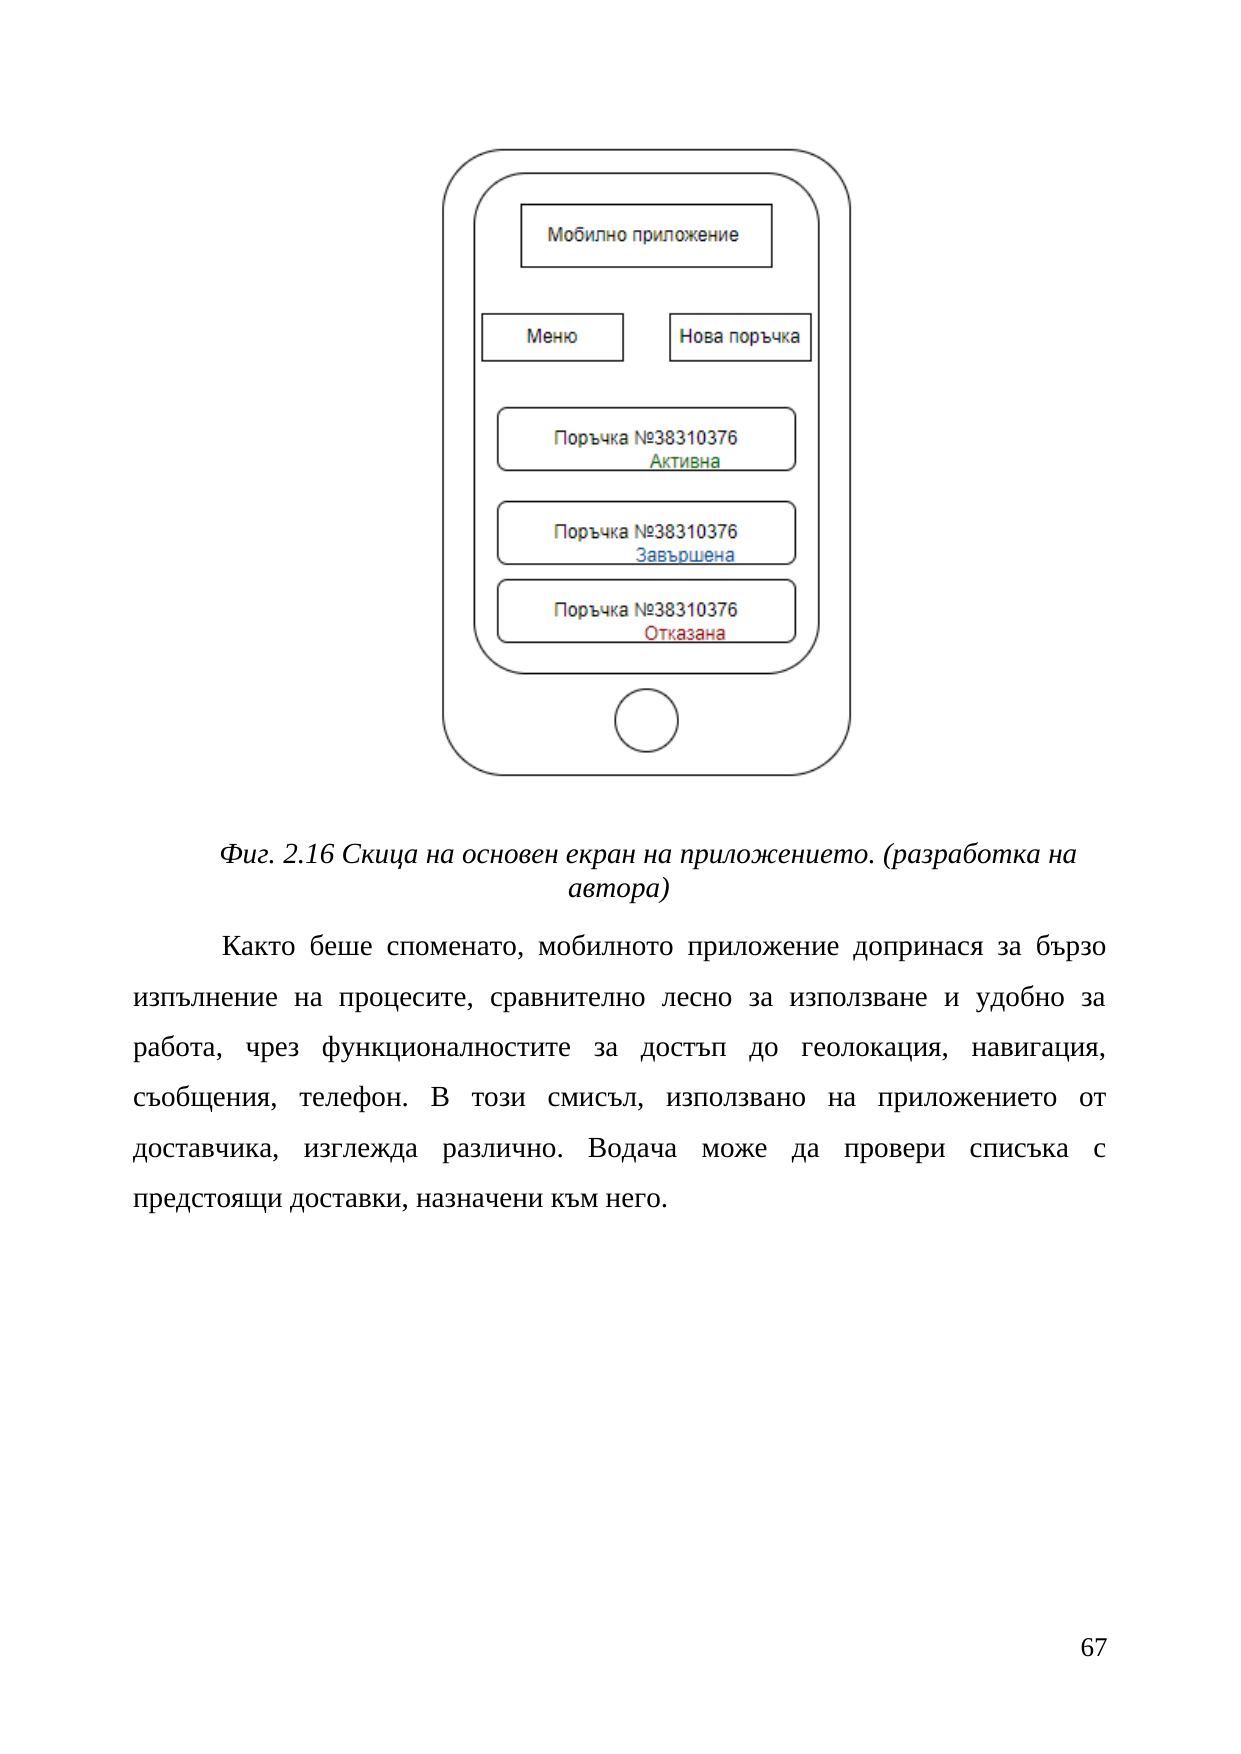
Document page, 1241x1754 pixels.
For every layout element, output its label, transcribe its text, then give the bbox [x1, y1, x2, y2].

picture [394, 118, 905, 795]
text Както беше споменато, мобилното приложение допринася за бързо изпълнение на процесите, сравнително лесно за използване и удобно за работа, чрез функционалностите за достъп до геолокация, навигация, съобщения, телефон. В този смисъл, използвано на приложението от доставчика, изглежда различно. Водача може да провери списъка с предстоящи доставки, назначени към него. [133, 928, 1107, 1214]
title Фиг. 2.16 Скица на основен екран на приложението. (разработка на автора) [133, 836, 1107, 903]
